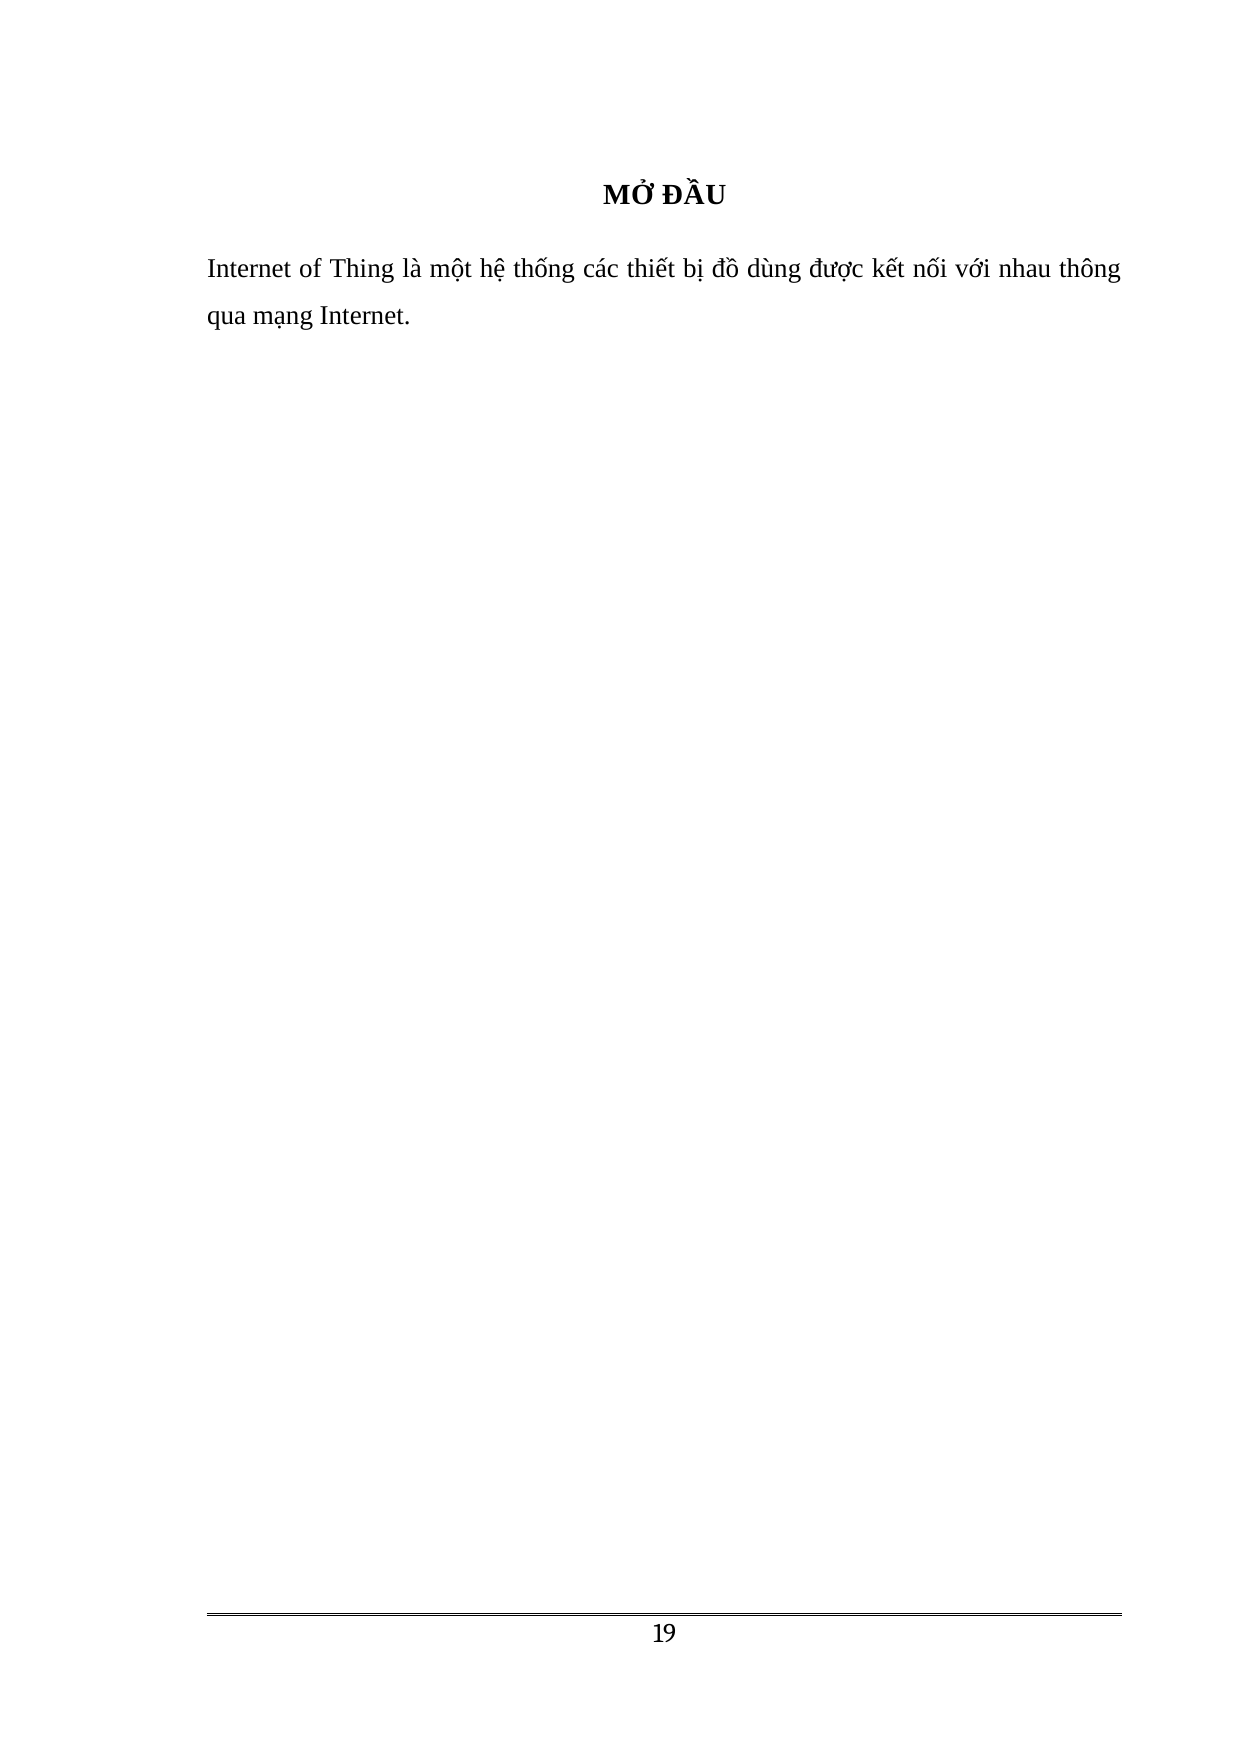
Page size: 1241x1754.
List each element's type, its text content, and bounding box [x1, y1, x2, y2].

text Internet of Thing là một hệ thống các thiết bị đồ dùng được kết nối với nhau thông qua mạng Internet. [207, 252, 1122, 330]
title MỞ ĐẦU [207, 177, 1122, 211]
